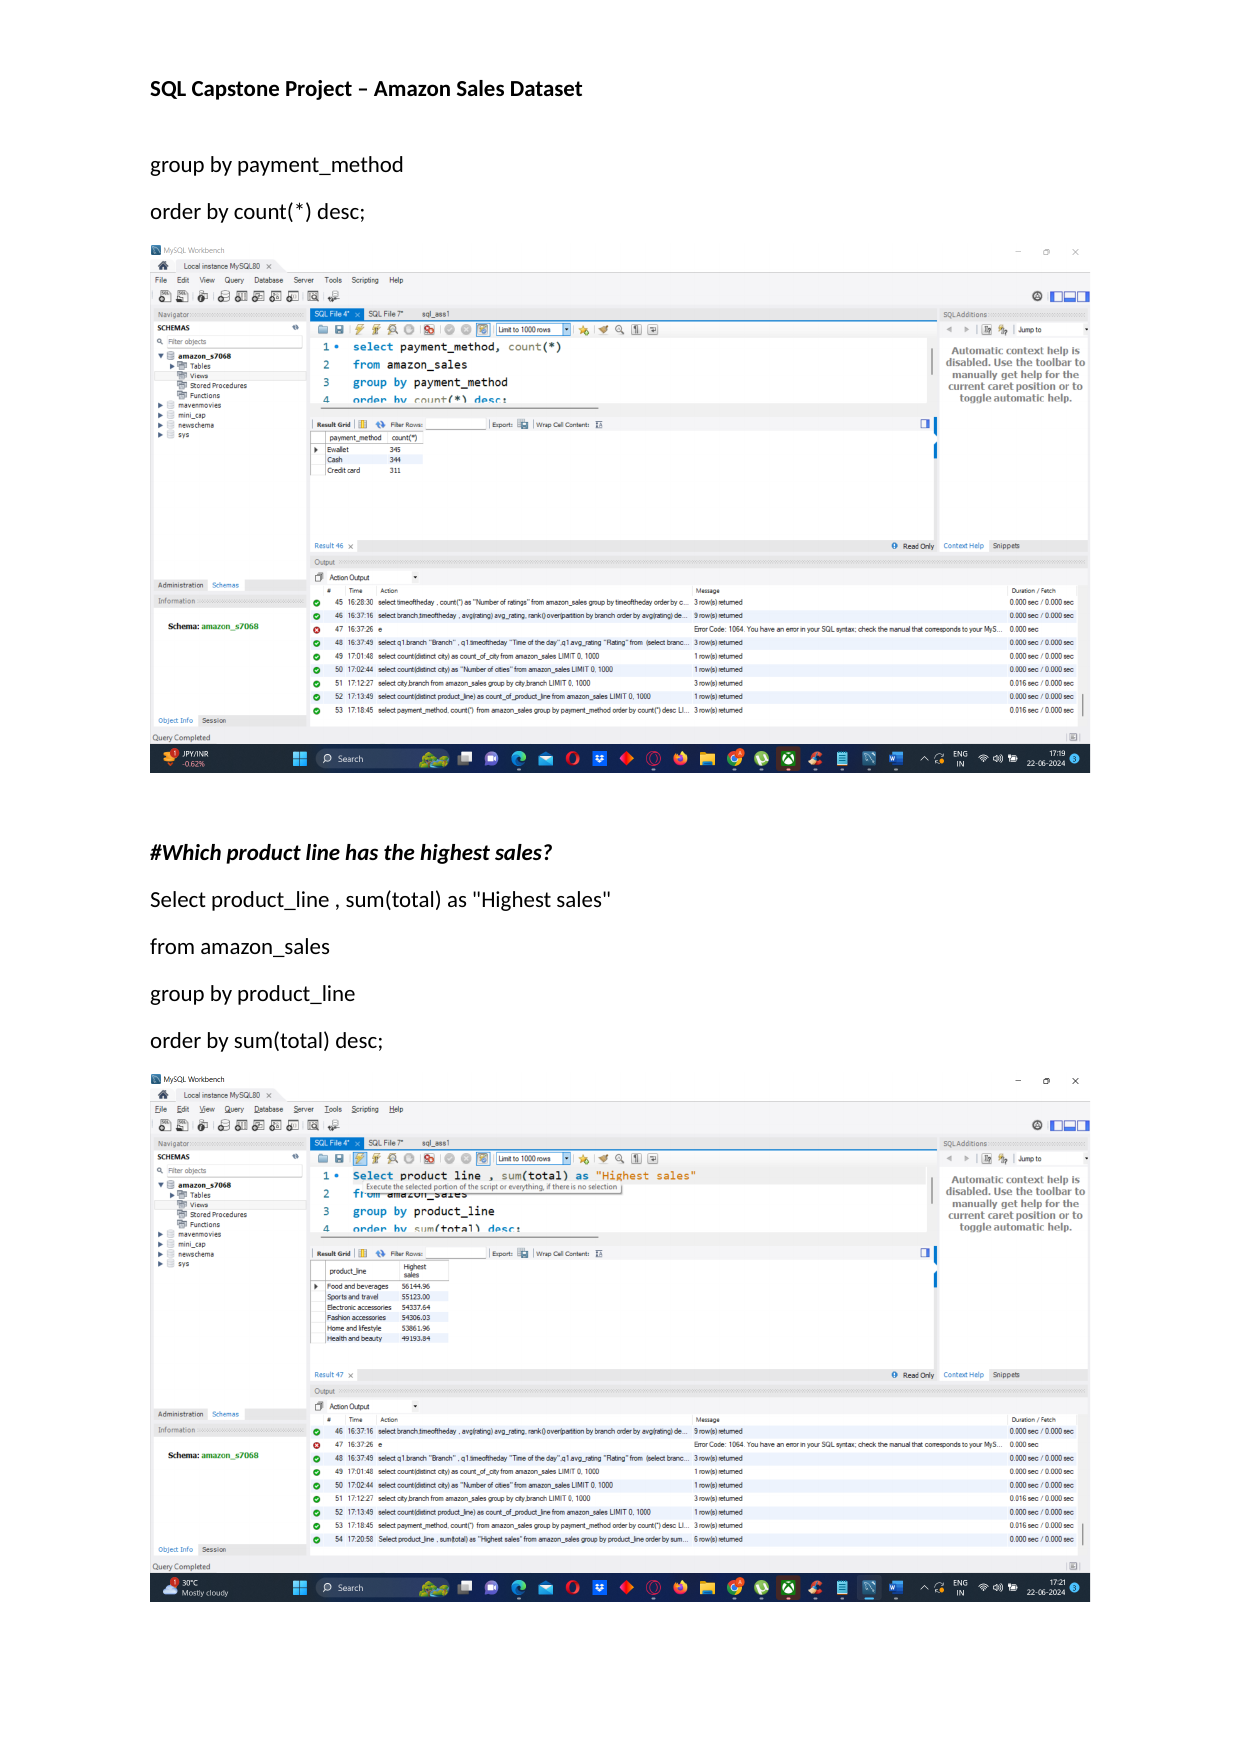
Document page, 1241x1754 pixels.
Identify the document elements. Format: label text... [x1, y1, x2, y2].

text order by sum(total) desc; [150, 1026, 1090, 1054]
text group by payment_method [150, 150, 1090, 178]
text order by count(*) desc; [150, 197, 1090, 225]
text #Which product line has the highest sales? [150, 838, 1090, 866]
text Select product_line , sum(total) as "Highest sales" [150, 885, 1090, 913]
picture [150, 243, 1091, 773]
text from amazon_sales [150, 932, 1090, 960]
picture [150, 1072, 1091, 1602]
text group by product_line [150, 979, 1090, 1007]
